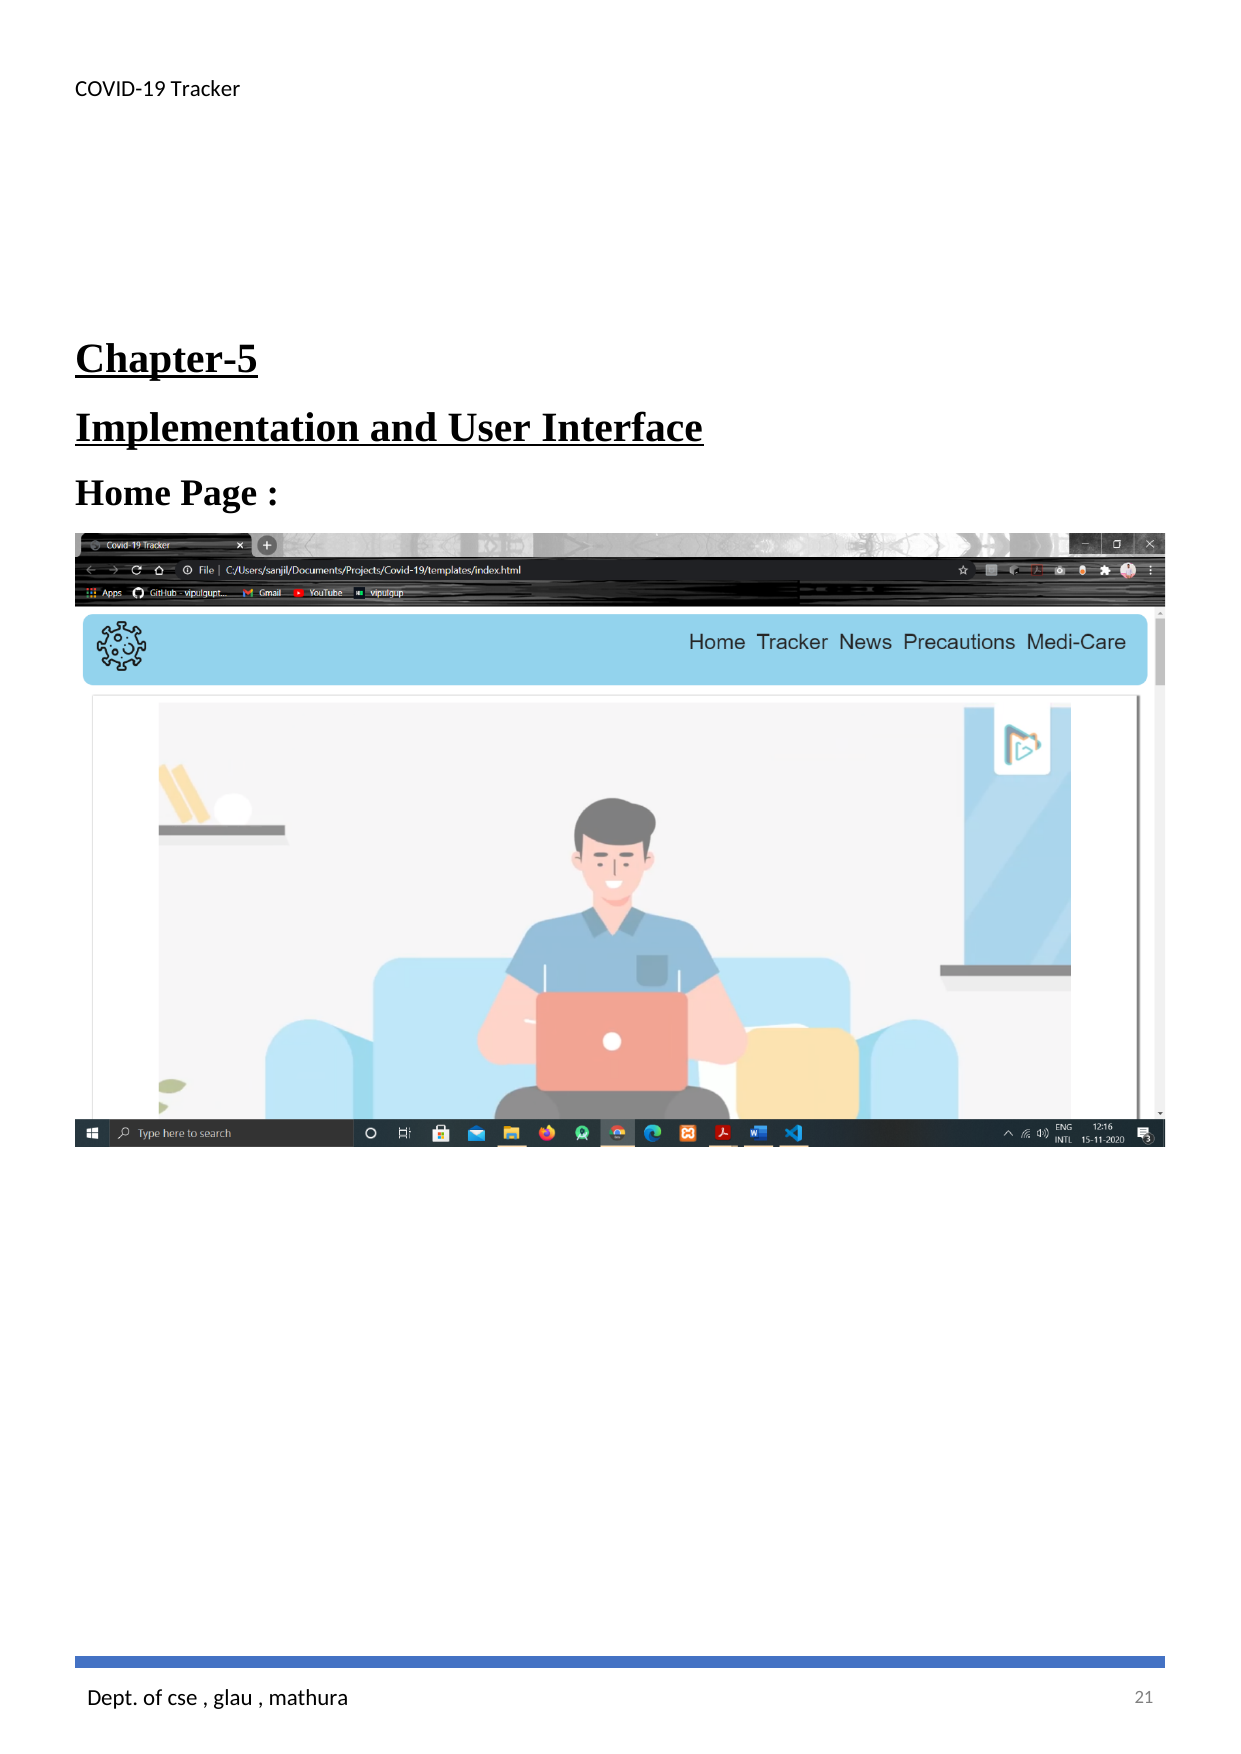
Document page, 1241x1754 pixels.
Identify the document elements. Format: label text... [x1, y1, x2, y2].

text Implementation and User Interface [75, 402, 1165, 450]
text Chapter-5 [75, 334, 1165, 382]
text Home Page : [75, 471, 1165, 514]
picture [75, 533, 1166, 1147]
